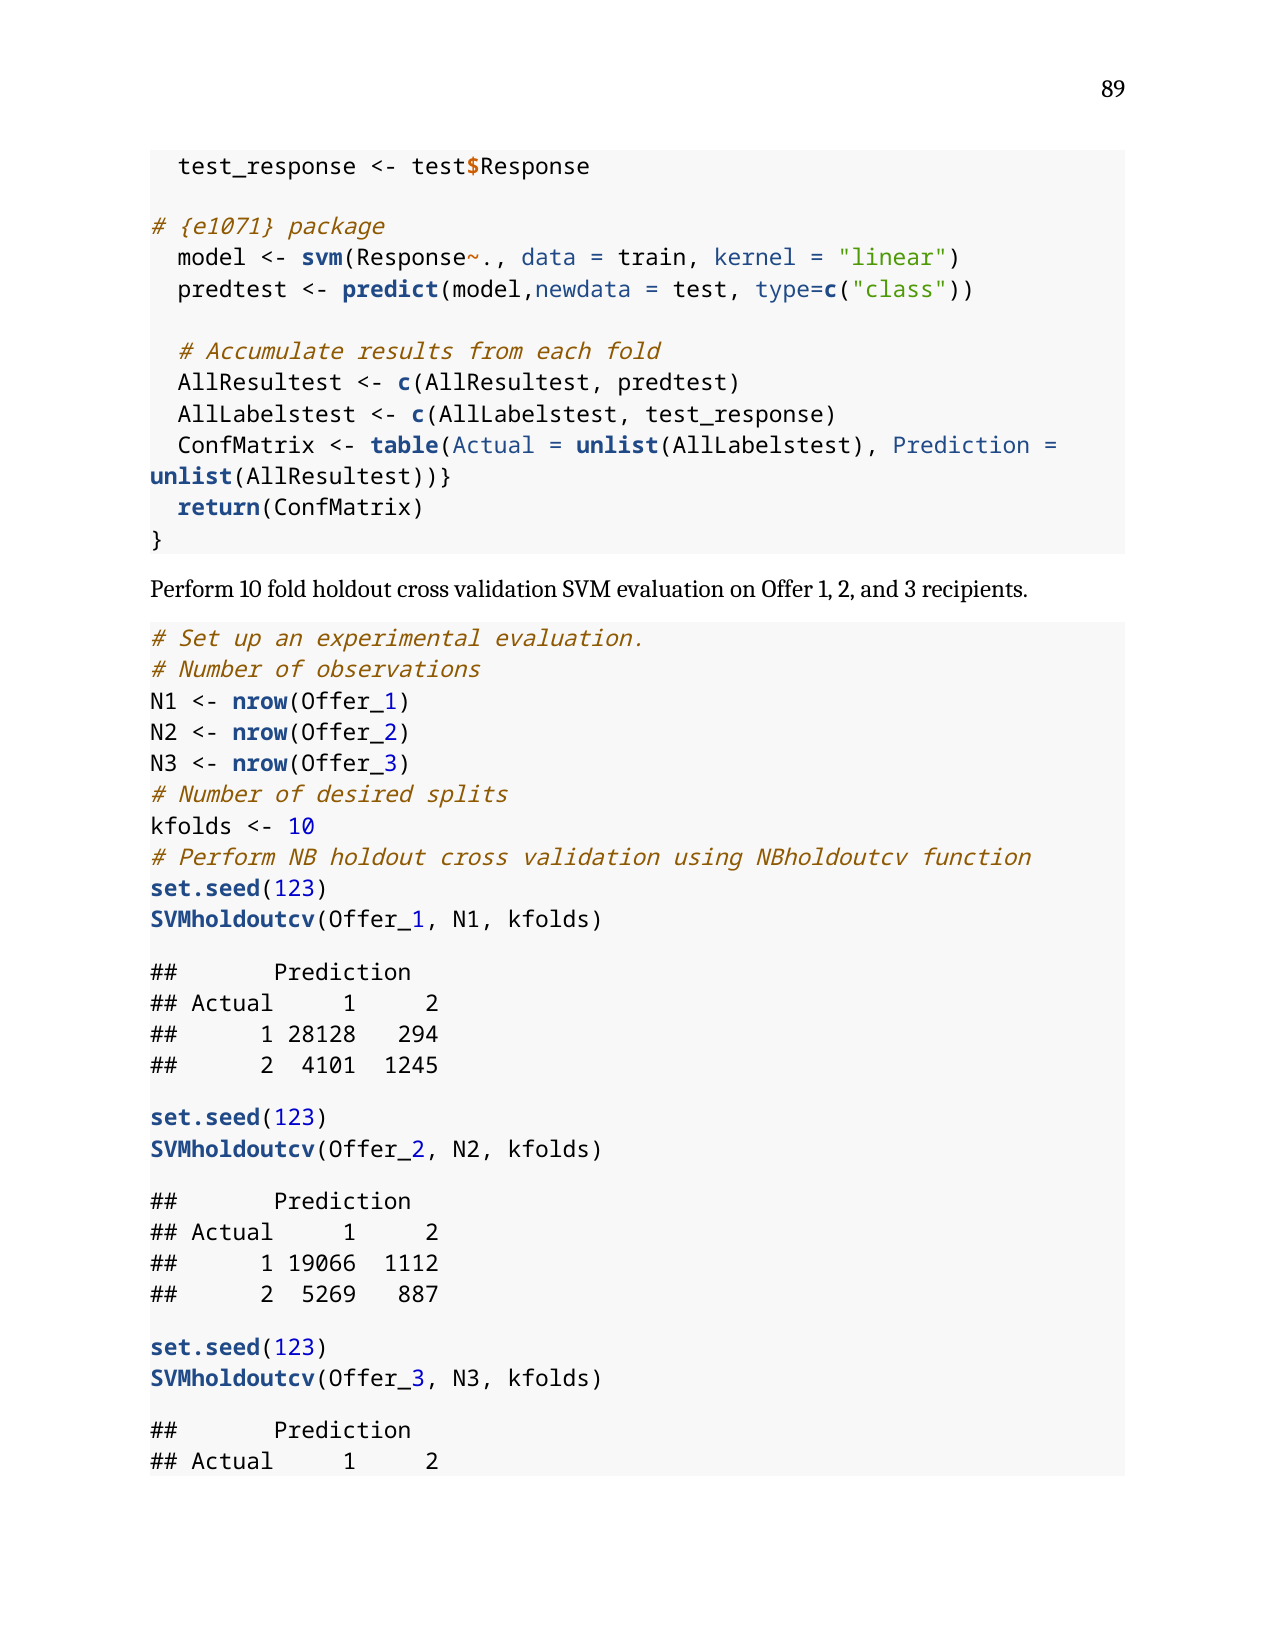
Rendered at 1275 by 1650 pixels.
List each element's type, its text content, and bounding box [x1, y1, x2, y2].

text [150, 150, 1125, 554]
text set.seed(123) SVMholdoutcv(Offer_3, N3, kfolds) [329, 1330, 1125, 1393]
text # Set up an experimental evaluation. # Number of observations N1 <- nrow(Offer_1) N2 <- nrow(Offer_2) N3 <- nrow(Offer_3) # Number of desired splits kfolds <- 10 # Perform NB holdout cross validation using NBholdoutcv function set.seed(123) SVMholdoutcv(Offer_1, N1, kfolds) [150, 622, 1125, 934]
text ## Prediction ## Actual 1 2 ## 1 19066 1112 ## 2 5269 887 [150, 1184, 1125, 1309]
text Perform 10 fold holdout cross validation SVM evaluation on Offer 1, 2, and 3 recipients. [150, 574, 1125, 603]
text set.seed(123) SVMholdoutcv(Offer_2, N2, kfolds) [150, 1101, 1125, 1164]
text ## Prediction ## Actual 1 2 ## 1 28128 294 ## 2 4101 1245 [150, 955, 1125, 1080]
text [150, 1414, 1125, 1476]
